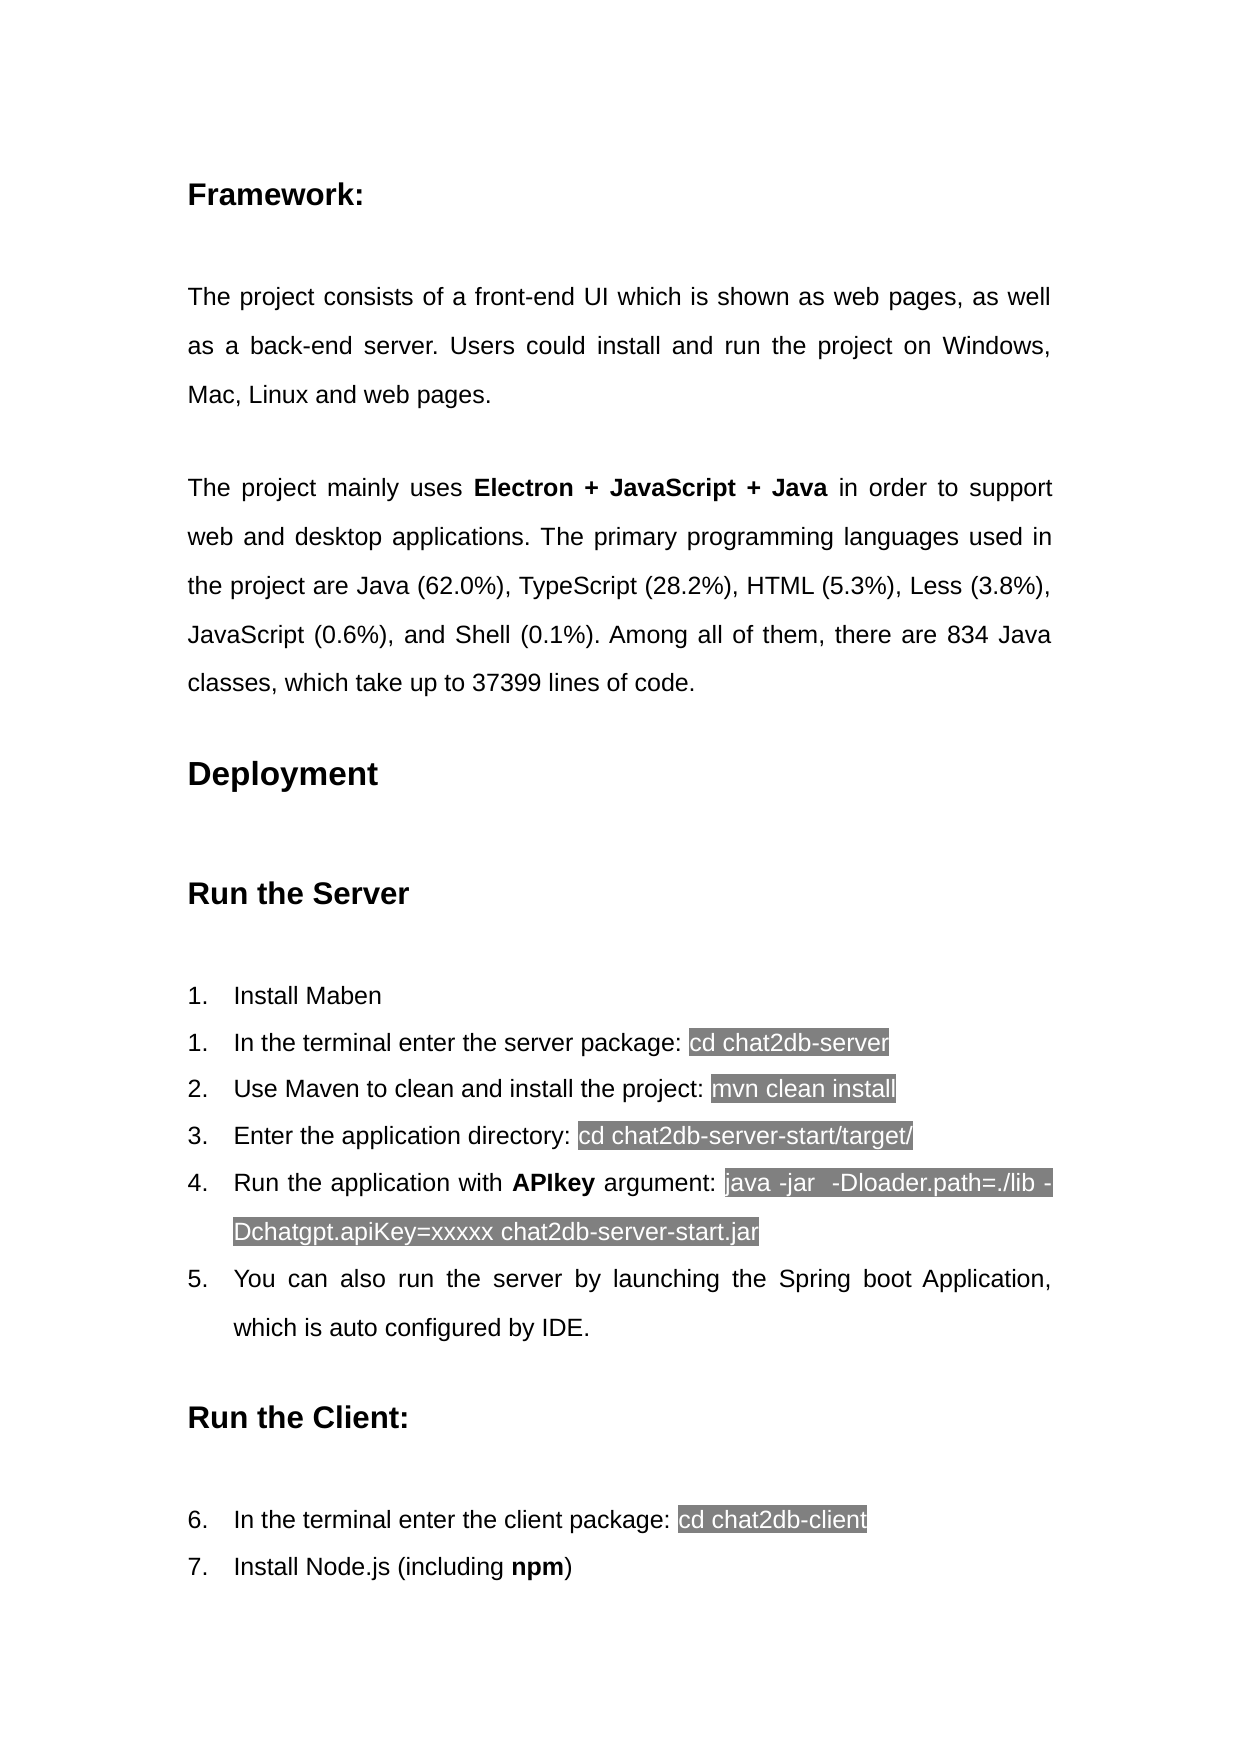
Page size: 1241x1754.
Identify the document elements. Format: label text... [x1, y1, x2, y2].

subtitle Deployment [187, 740, 1053, 805]
list Enter the application directory: cd chat2db-server-start/target/ [187, 1119, 1053, 1152]
list Use Maven to clean and install the project: mvn clean install [187, 1072, 1053, 1105]
subtitle Framework: [187, 162, 1053, 227]
text The project consists of a front-end UI which is shown as web pages, as well as a back-end server. Users could install and run the project on Windows, Mac, Linux and web pages. [187, 280, 1053, 410]
list You can also run the server by launching the Spring boot Application, which is auto configured by IDE. [187, 1262, 1053, 1343]
subtitle Run the Server [187, 861, 1053, 926]
list In the terminal enter the client package: cd chat2db-client [187, 1503, 1053, 1535]
list Install Node.js (including npm) [187, 1550, 1053, 1582]
text The project mainly uses Electron + JavaScript + Java in order to support web and desktop applications. The primary programming languages used in the project are Java (62.0%), TypeScript (28.2%), HTML (5.3%), Less (3.8%), JavaScript (0.6%), and Shell (0.1%). Among all of them, there are 834 Java classes, which take up to 37399 lines of code. [187, 471, 1053, 699]
list Run the application with APIkey argument: java -jar -Dloader.path=./lib -Dchatgpt.apiKey=xxxxx chat2db-server-start.jar [187, 1166, 1053, 1247]
subtitle Run the Client: [187, 1384, 1053, 1449]
list In the terminal enter the server package: cd chat2db-server [187, 1026, 1053, 1058]
list Install Maben [187, 979, 1053, 1011]
